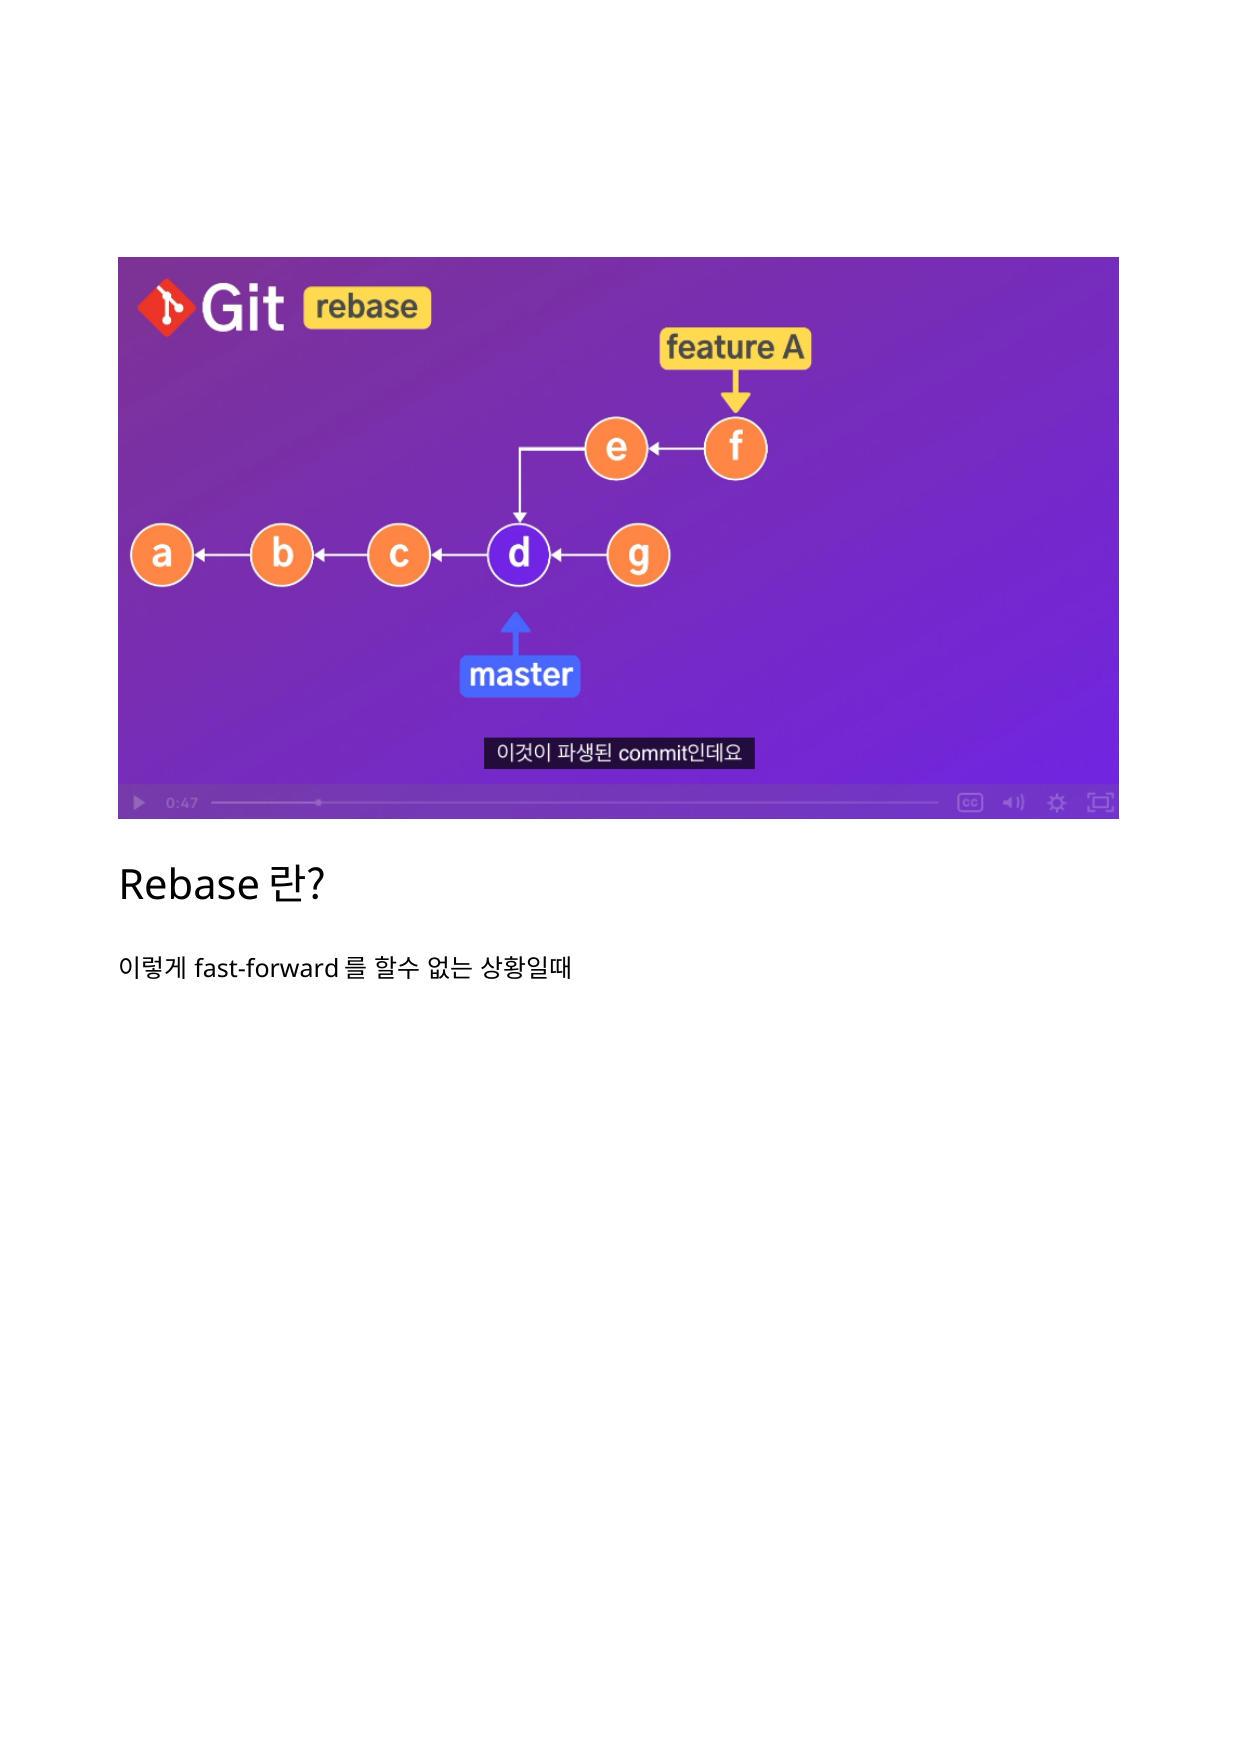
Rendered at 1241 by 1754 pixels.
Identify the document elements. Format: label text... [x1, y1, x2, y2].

text 이렇게 fast-forward를 할수 없는 상황일때 [118, 948, 1122, 984]
picture [119, 257, 1118, 819]
